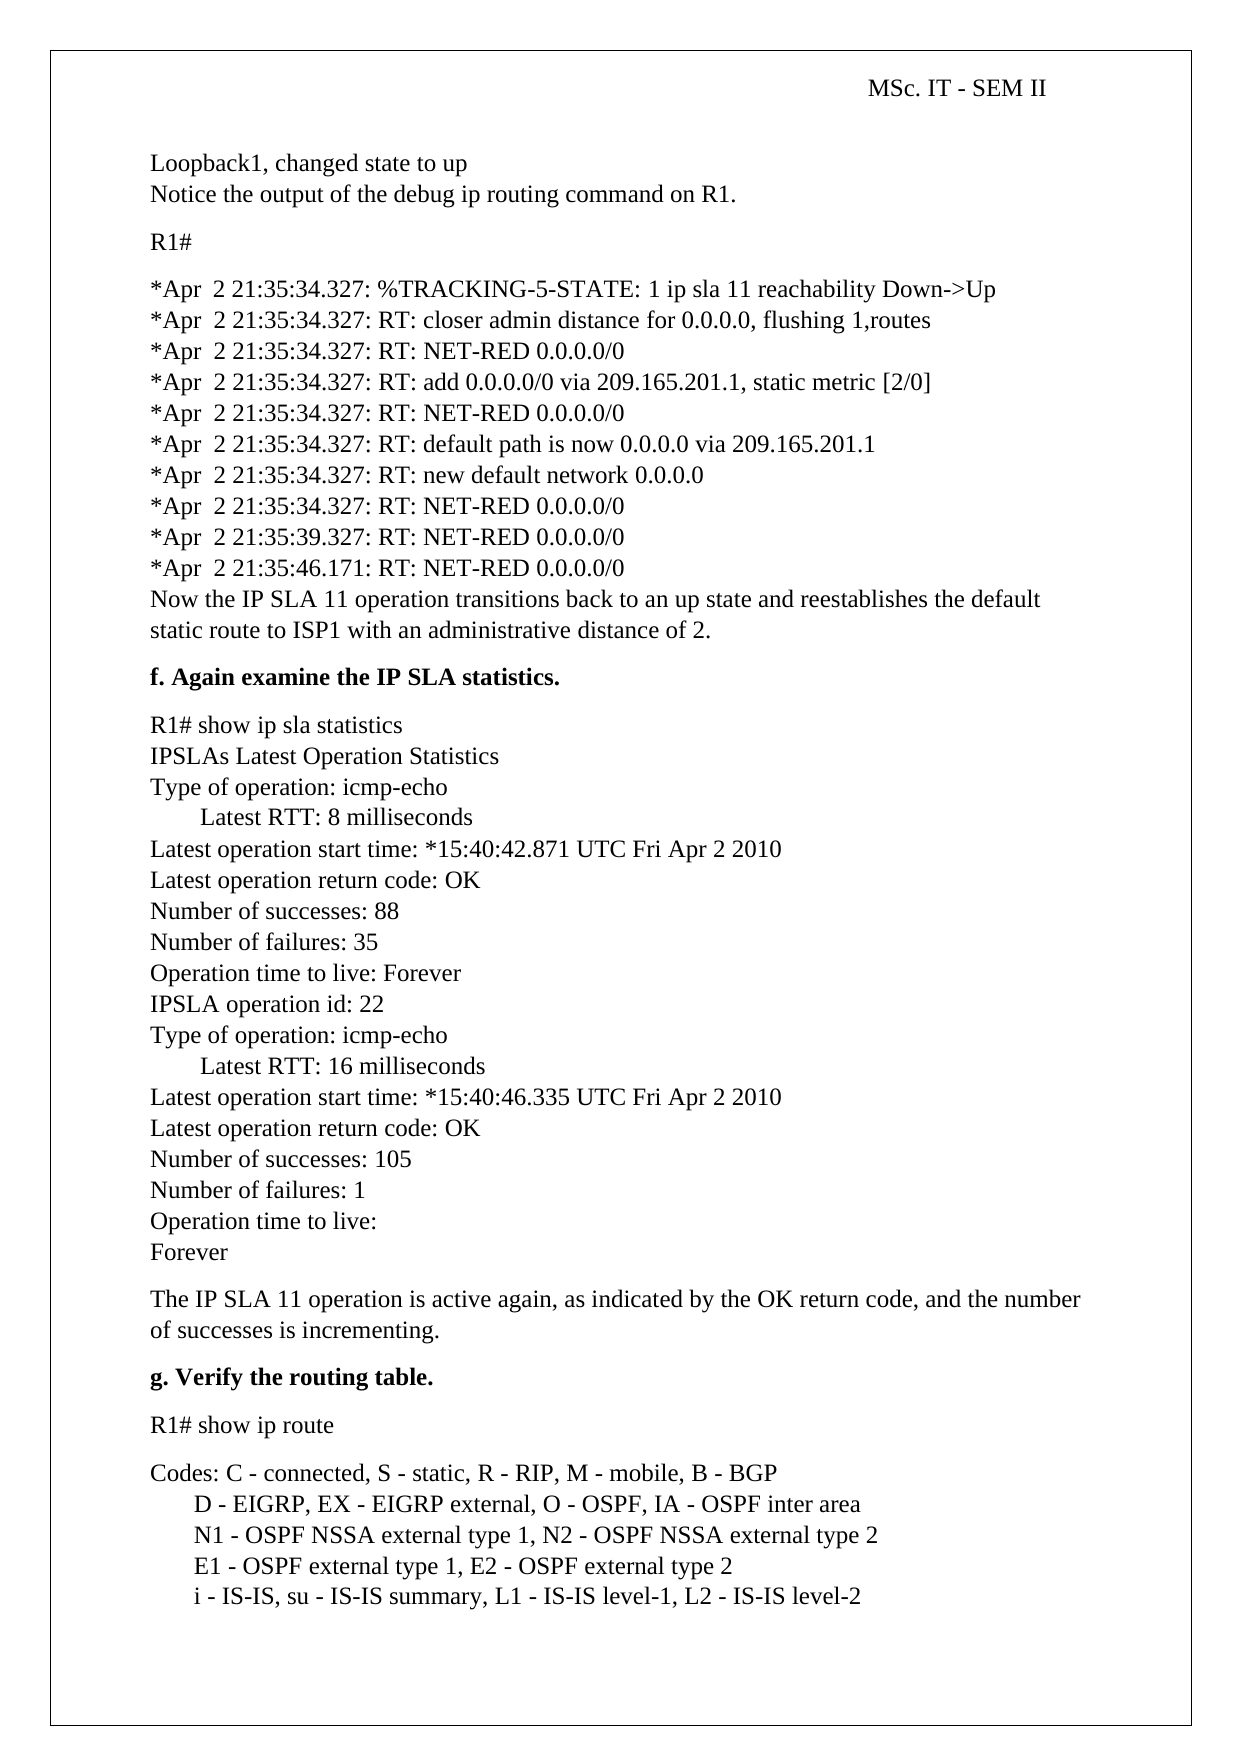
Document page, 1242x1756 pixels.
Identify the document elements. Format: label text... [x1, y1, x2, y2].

text Notice the output of the debug ip routing command on R1. R1# [150, 179, 739, 255]
text Latest RTT: 8 milliseconds [200, 803, 1175, 831]
text Number of successes: 105 Number of failures: 1 Operation time to live: Forever [150, 1144, 460, 1266]
text Loopback1, changed state to up [150, 148, 1175, 177]
text *Apr 2 21:35:46.171: RT: NET-RED 0.0.0.0/0 [150, 553, 1175, 582]
text *Apr 2 21:35:34.327: RT: new default network 0.0.0.0 [150, 460, 1175, 489]
text IPSLAs Latest Operation Statistics Type of operation: icmp-echo [150, 741, 501, 801]
text *Apr 2 21:35:34.327: RT: NET-RED 0.0.0.0/0 [150, 398, 1175, 427]
text Type of operation: icmp-echo Latest RTT: 16 milliseconds [150, 1020, 503, 1080]
text *Apr 2 21:35:34.327: %TRACKING-5-STATE: 1 ip sla 11 reachability Down->Up [150, 274, 1175, 303]
text R1# show ip sla statistics [150, 710, 1175, 739]
text The IP SLA 11 operation is active again, as indicated by the OK return code, and the number of successes is incrementing. [150, 1284, 1083, 1344]
text *Apr 2 21:35:39.327: RT: NET-RED 0.0.0.0/0 [150, 522, 1175, 551]
text *Apr 2 21:35:34.327: RT: closer admin distance for 0.0.0.0, flushing 1,routes [150, 305, 1175, 334]
text Codes: C - connected, S - static, R - RIP, M - mobile, B - BGP [150, 1458, 1175, 1487]
text Latest operation start time: *15:40:42.871 UTC Fri Apr 2 2010 Latest operation return code: OK [150, 834, 784, 893]
text Now the IP SLA 11 operation transitions back to an up state and reestablishes the default static route to ISP1 with an administrative distance of 2. [150, 584, 1043, 644]
text *Apr 2 21:35:34.327: RT: default path is now 0.0.0.0 via 209.165.201.1 [150, 429, 1175, 458]
subtitle Verify the routing table. [150, 1362, 1175, 1391]
text R1# show ip route [150, 1410, 1175, 1439]
text *Apr 2 21:35:34.327: RT: NET-RED 0.0.0.0/0 [150, 336, 1175, 365]
text Number of successes: 88 Number of failures: 35 Operation time to live: Forever IPSLA operation id: 22 [150, 896, 463, 1018]
text Latest operation start time: *15:40:46.335 UTC Fri Apr 2 2010 Latest operation return code: OK [150, 1082, 784, 1142]
text i - IS-IS, su - IS-IS summary, L1 - IS-IS level-1, L2 - IS-IS level-2 [194, 1582, 1175, 1610]
subtitle Again examine the IP SLA statistics. [150, 662, 1175, 691]
text *Apr 2 21:35:34.327: RT: add 0.0.0.0/0 via 209.165.201.1, static metric [2/0] [150, 367, 1175, 396]
text D - EIGRP, EX - EIGRP external, O - OSPF, IA - OSPF inter area N1 - OSPF NSSA external type 1, N2 - OSPF NSSA external type 2 E1 - OSPF external type 1, E2 - OSPF external type 2 [194, 1489, 881, 1580]
text *Apr 2 21:35:34.327: RT: NET-RED 0.0.0.0/0 [150, 491, 1175, 520]
